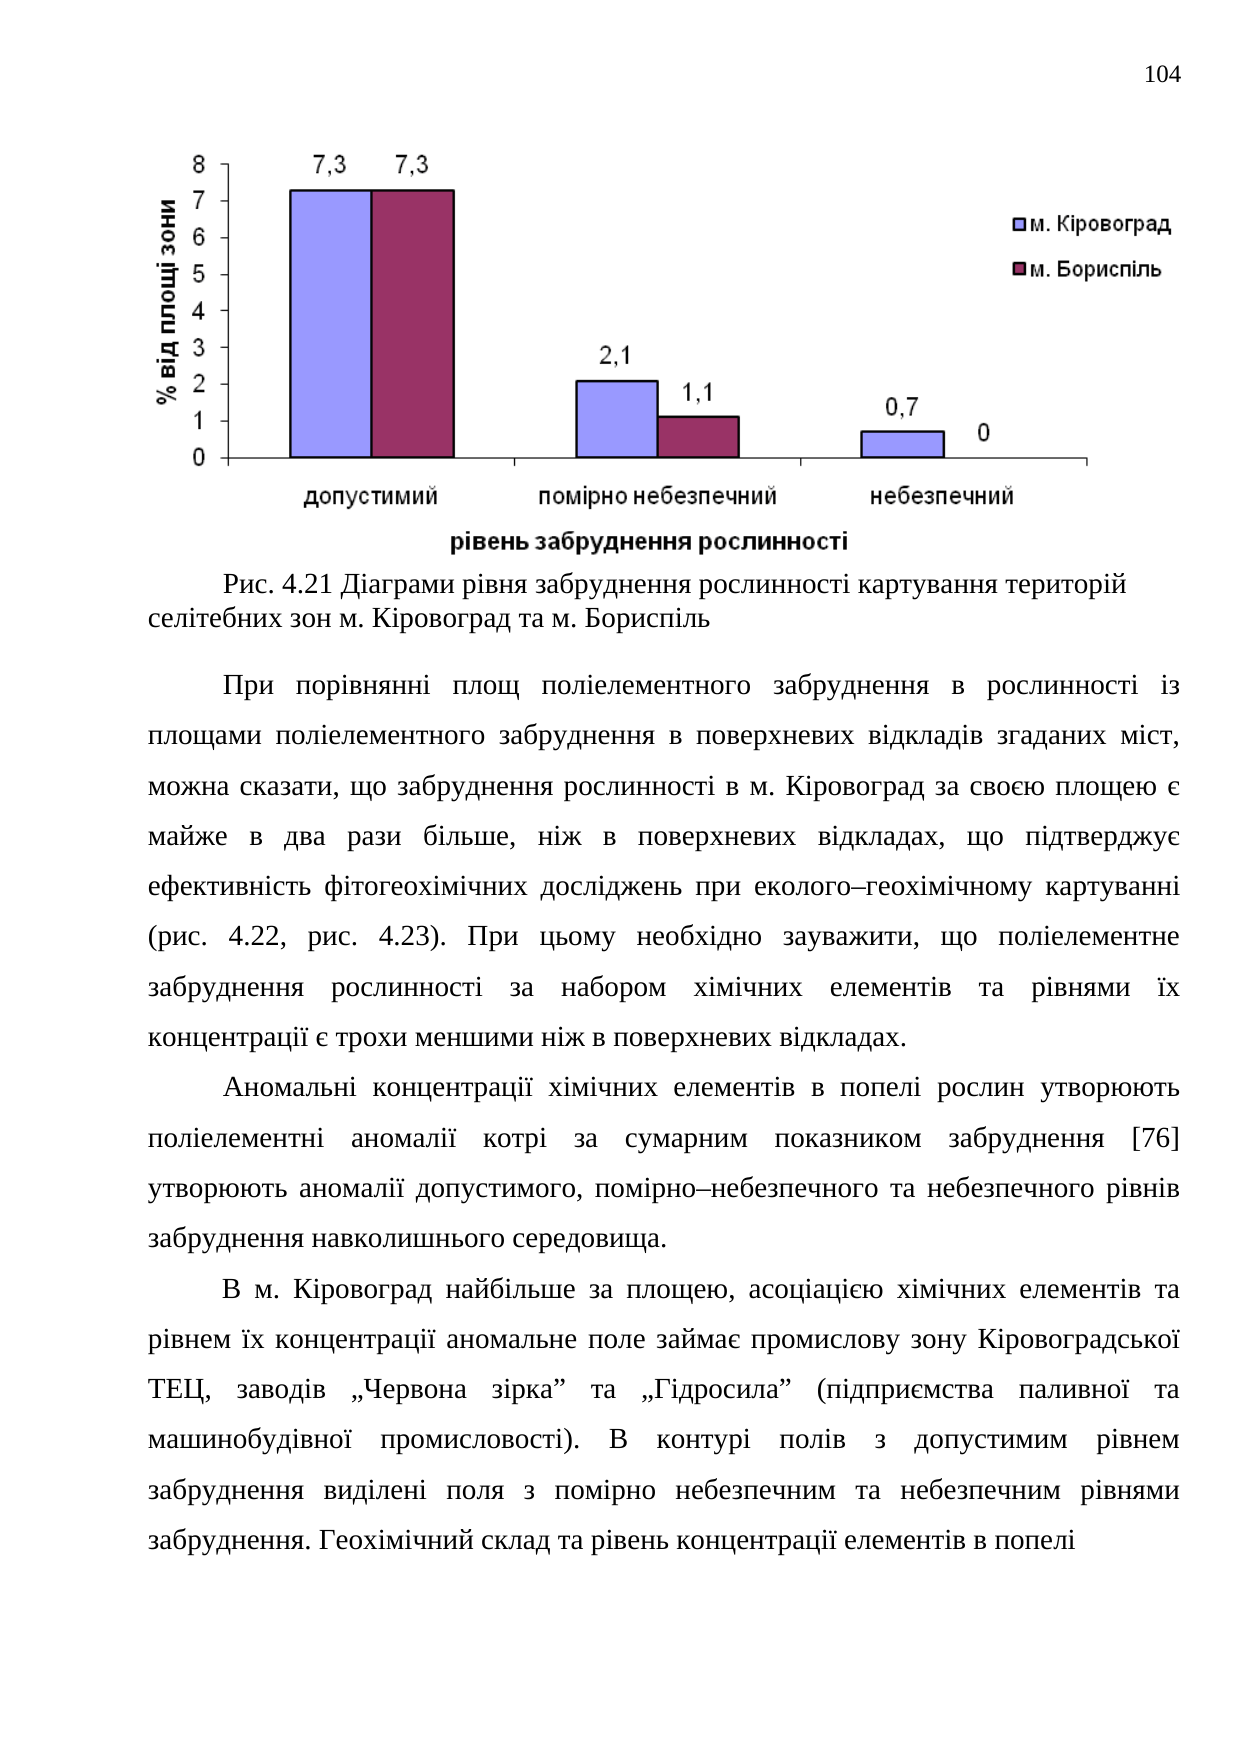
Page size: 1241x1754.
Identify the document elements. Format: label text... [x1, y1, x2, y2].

picture [148, 118, 1181, 567]
text В м. Кіровоград найбільше за площею, асоціацією хімічних елементів та рівнем їх концентрації аномальне поле займає промислову зону Кіровоградської ТЕЦ, заводів „Червона зірка” та „Гідросила” (підприємства паливної та машинобудівної промисловості). В контурі полів з допустимим рівнем забруднення виділені поля з помірно небезпечним та небезпечним рівнями забруднення. Геохімічний склад та рівень концентрації елементів в попелі [148, 1271, 1181, 1556]
text Рис. 4.21 Діаграми рівня забруднення рослинності картування територій селітебних зон м. Кіровоград та м. Бориспіль [148, 567, 1181, 633]
text При порівнянні площ поліелементного забруднення в рослинності із площами поліелементного забруднення в поверхневих відкладів згаданих міст, можна сказати, що забруднення рослинності в м. Кіровоград за своєю площею є майже в два рази більше, ніж в поверхневих відкладах, що підтверджує ефективність фітогеохімічних досліджень при еколого–геохімічному картуванні (рис. 4.22, рис. 4.23). При цьому необхідно зауважити, що поліелементне забруднення рослинності за набором хімічних елементів та рівнями їх концентрації є трохи меншими ніж в поверхневих відкладах. [148, 667, 1181, 1053]
text Аномальні концентрації хімічних елементів в попелі рослин утворюють поліелементні аномалії котрі за сумарним показником забруднення [76] утворюють аномалії допустимого, помірно–небезпечного та небезпечного рівнів забруднення навколишнього середовища. [148, 1069, 1181, 1254]
